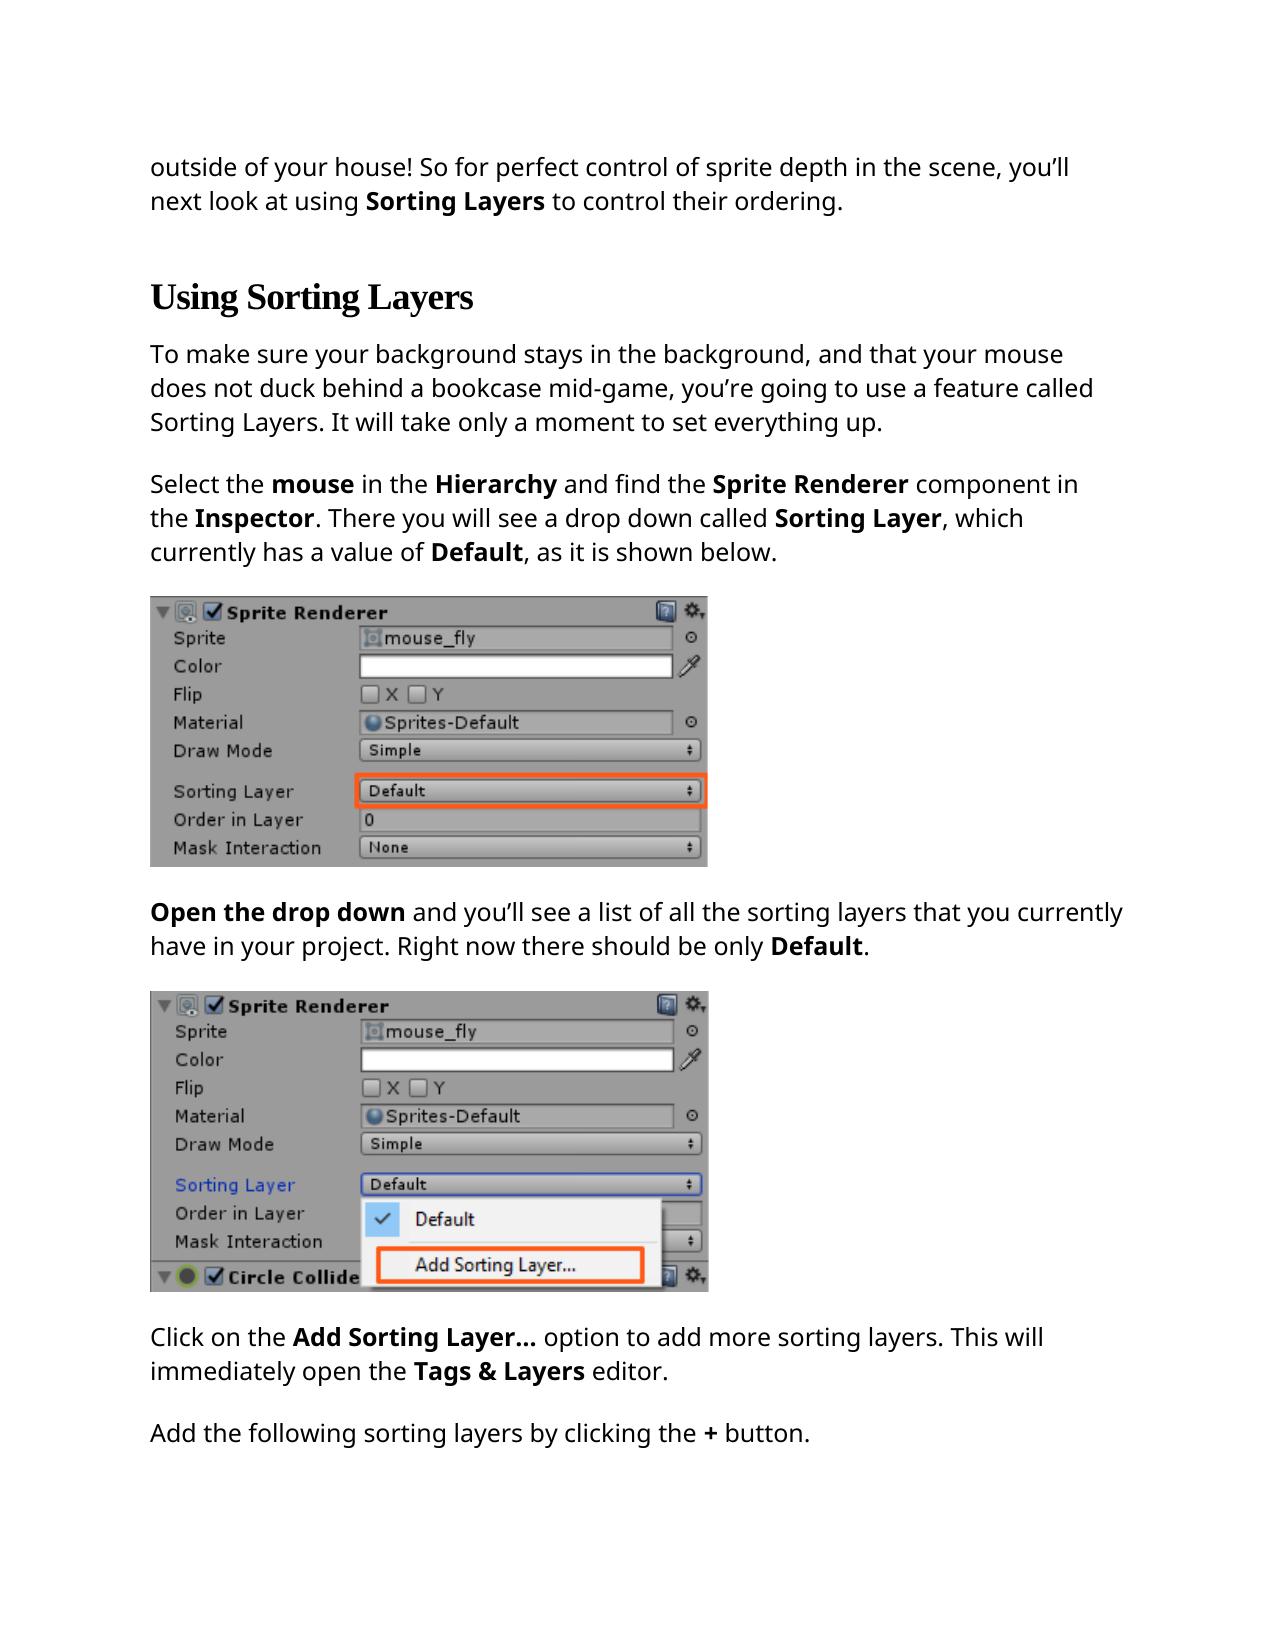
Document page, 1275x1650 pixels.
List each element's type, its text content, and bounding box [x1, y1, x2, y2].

text Open the drop down and you’ll see a list of all the sorting layers that you currently have in your project. Right now there should be only Default. [150, 895, 1125, 963]
picture [150, 991, 709, 1292]
text To make sure your background stays in the background, and that your mouse does not duck behind a bookcase mid-game, you’re going to use a feature called Sorting Layers. It will take only a moment to set everything up. [150, 336, 1125, 438]
text Select the mouse in the Hierarchy and find the Sprite Renderer component in the Inspector. There you will see a drop down called Sorting Layer, which currently has a value of Default, as it is shown below. [150, 467, 1125, 569]
text Add the following sorting layers by clicking the + button. [150, 1416, 1125, 1450]
text Click on the Add Sorting Layer… option to add more sorting layers. This will immediately open the Tags & Layers editor. [150, 1319, 1125, 1387]
text Using Sorting Layers [150, 274, 1125, 317]
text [150, 150, 1125, 218]
picture [150, 596, 708, 867]
